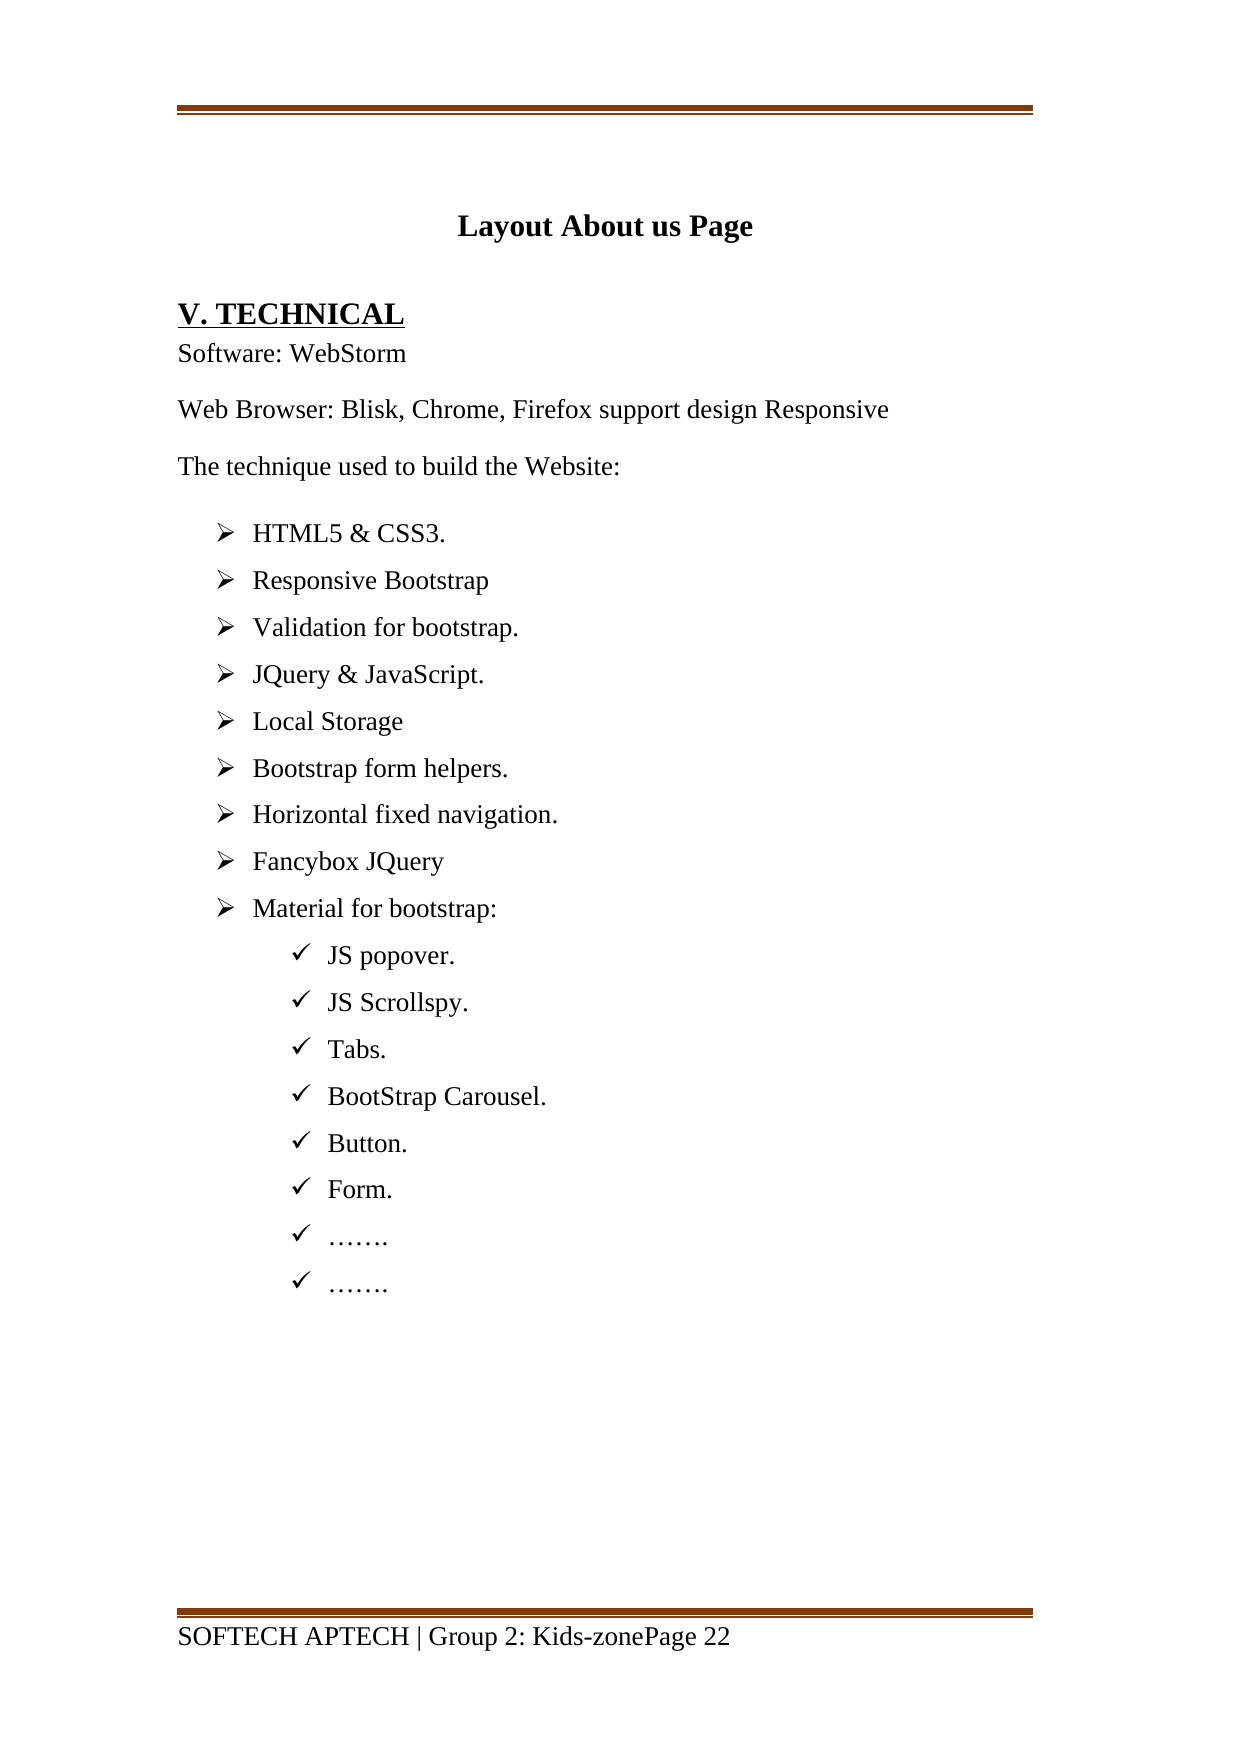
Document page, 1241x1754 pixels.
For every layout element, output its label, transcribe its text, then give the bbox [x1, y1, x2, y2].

text The technique used to build the Website: [177, 450, 1033, 481]
list Local Storage [215, 705, 1033, 736]
list Validation for bootstrap. [215, 611, 1033, 642]
list Bootstrap form helpers. [215, 752, 1033, 783]
list ……. [290, 1267, 1033, 1299]
list JS Scrollspy. [290, 986, 1033, 1017]
subtitle V. TECHNICAL [177, 296, 1033, 331]
text Web Browser: Blisk, Chrome, Firefox support design Responsive [177, 393, 1033, 424]
text Software: WebStorm [177, 337, 1033, 368]
list Material for bootstrap: [215, 892, 1033, 924]
list JS popover. [290, 939, 1033, 971]
list Horizontal fixed navigation. [215, 799, 1033, 830]
list Button. [290, 1127, 1033, 1158]
list Responsive Bootstrap [215, 564, 1033, 596]
list Fancybox JQuery [215, 846, 1033, 877]
list Form. [290, 1174, 1033, 1205]
list JQuery & JavaScript. [215, 658, 1033, 689]
list HTML5 & CSS3. [215, 517, 1033, 549]
list Tabs. [290, 1033, 1033, 1064]
list BootStrap Carousel. [290, 1080, 1033, 1111]
list ……. [290, 1221, 1033, 1252]
text Layout About us Page [177, 207, 1033, 243]
